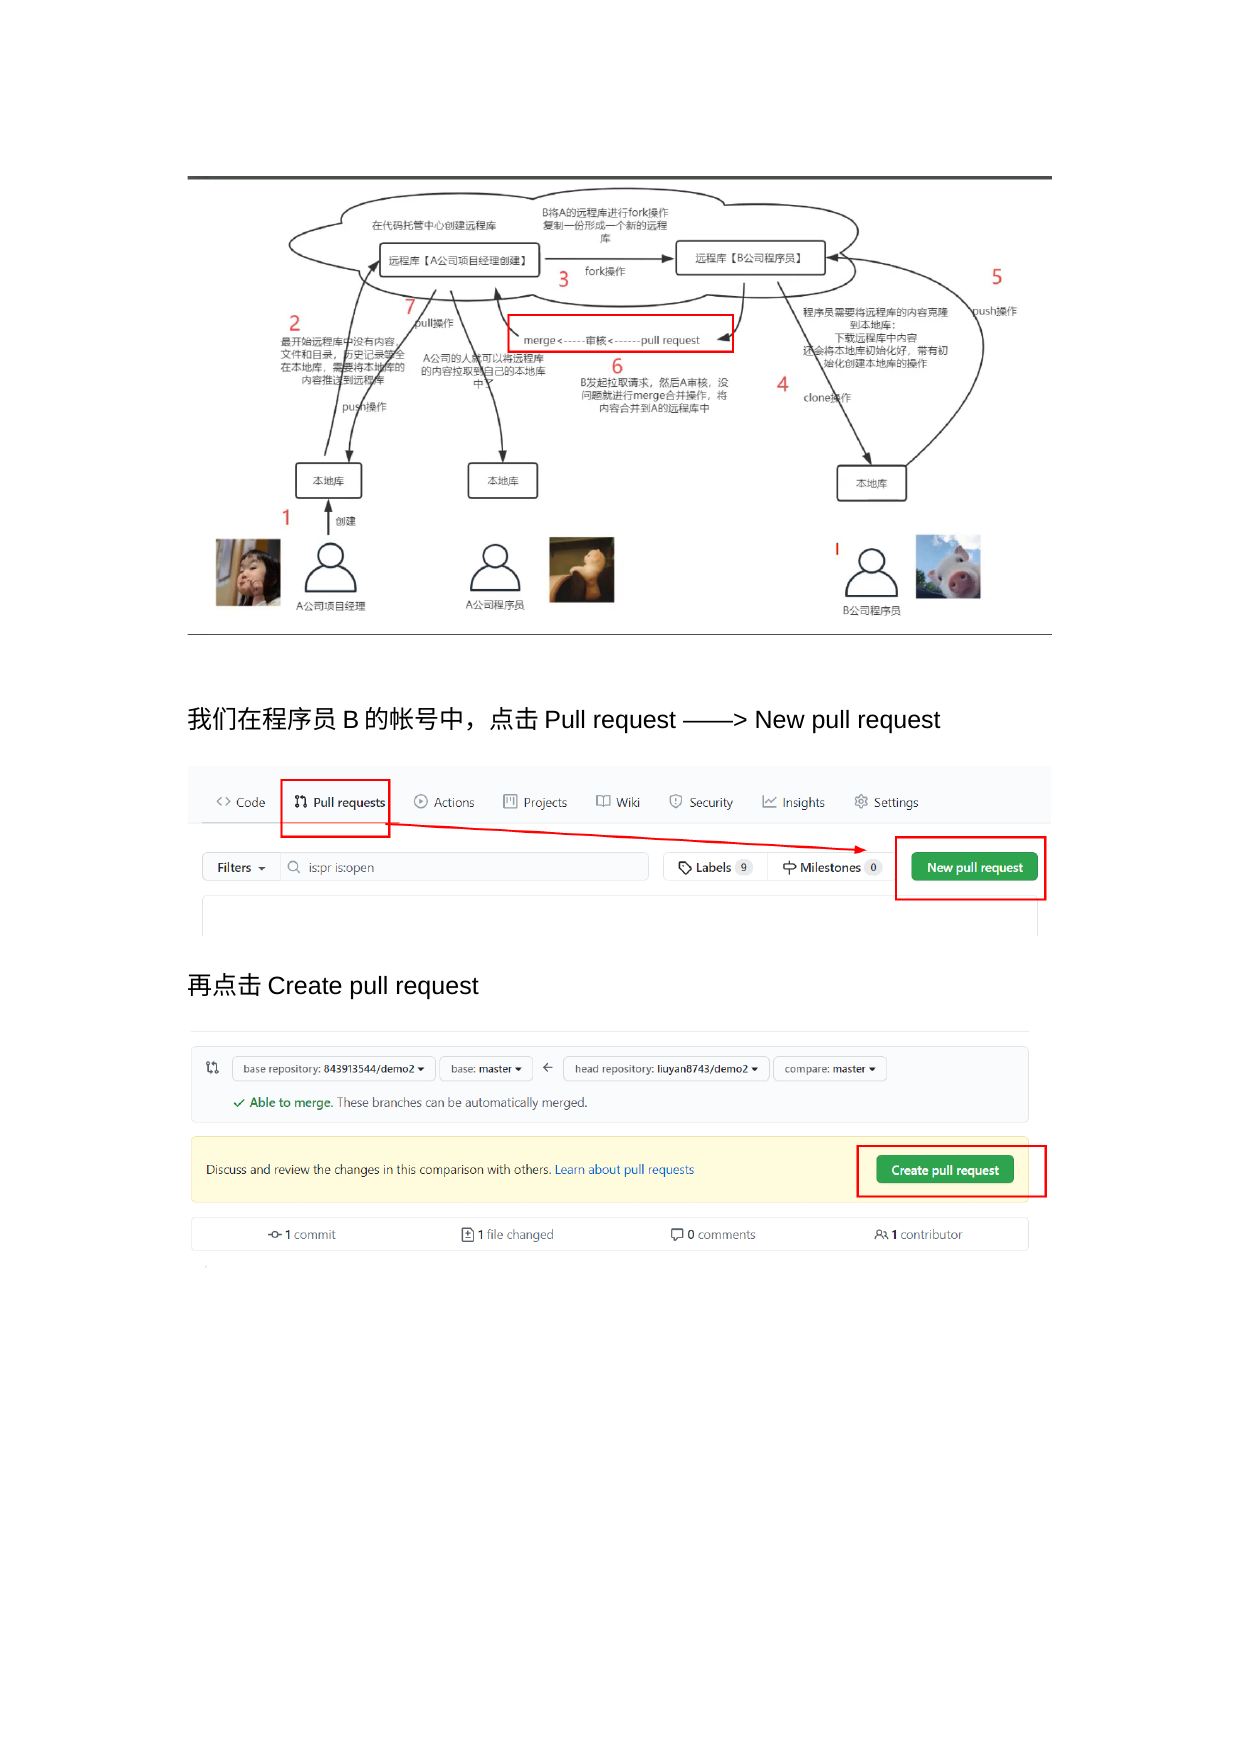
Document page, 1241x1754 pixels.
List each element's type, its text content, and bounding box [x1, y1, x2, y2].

picture [187, 1031, 1052, 1268]
text 我们在程序员B的帐号中，点击Pull request ——> New pull request [187, 685, 1053, 750]
picture [187, 176, 1052, 635]
text 再点击Create pull request [187, 951, 1053, 1016]
picture [187, 766, 1051, 936]
